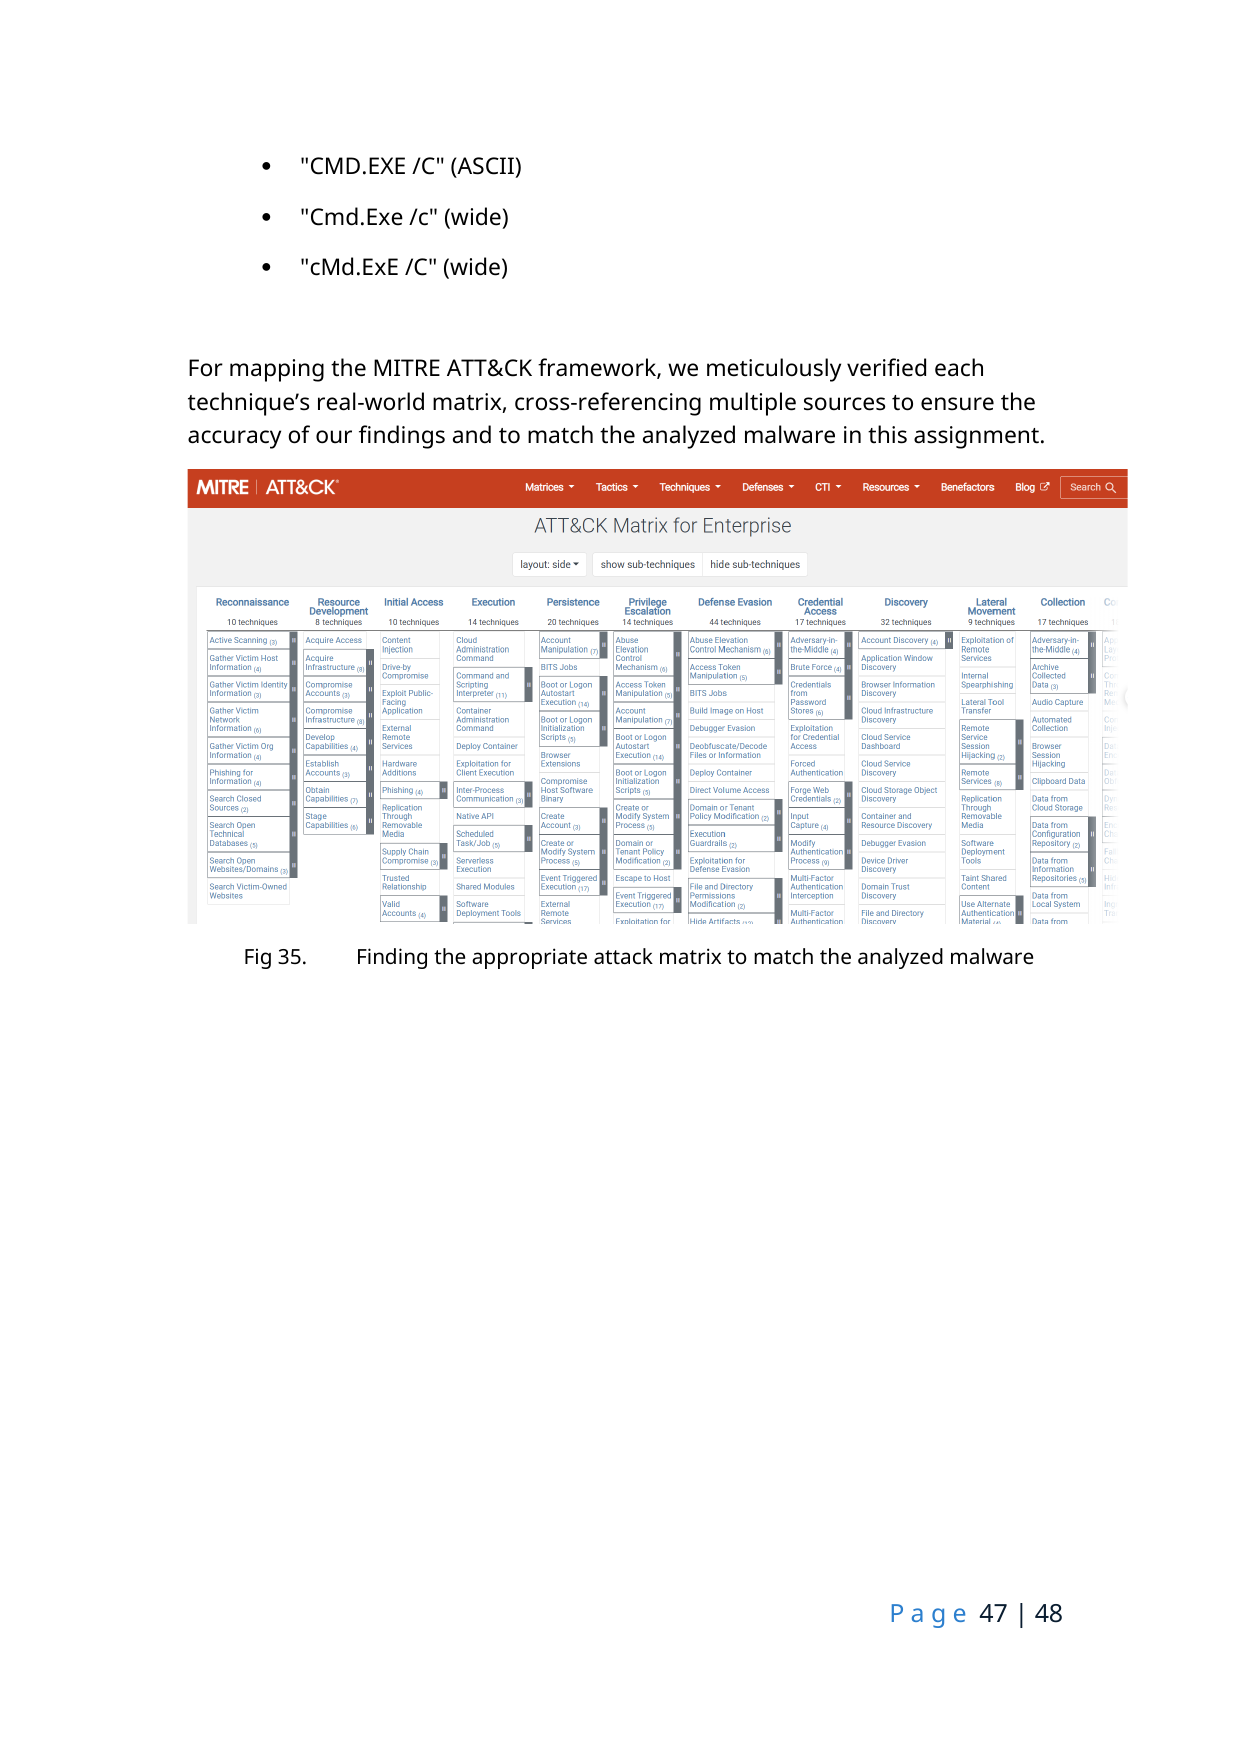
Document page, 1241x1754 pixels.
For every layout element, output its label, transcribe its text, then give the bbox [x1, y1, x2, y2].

list "CMD.EXE /C" (ASCII) [262, 150, 1090, 181]
text For mapping the MITRE ATT&CK framework, we meticulously verified each technique’s real-world matrix, cross-referencing multiple sources to ensure the accuracy of our findings and to match the analyzed malware in this assignment. [187, 352, 1090, 450]
picture [187, 469, 1128, 924]
text Fig 35. Finding the appropriate attack matrix to match the analyzed malware [187, 942, 1090, 971]
list "Cmd.Exe /c" (wide) [262, 200, 1090, 232]
list "cMd.ExE /C" (wide) [262, 251, 1090, 282]
